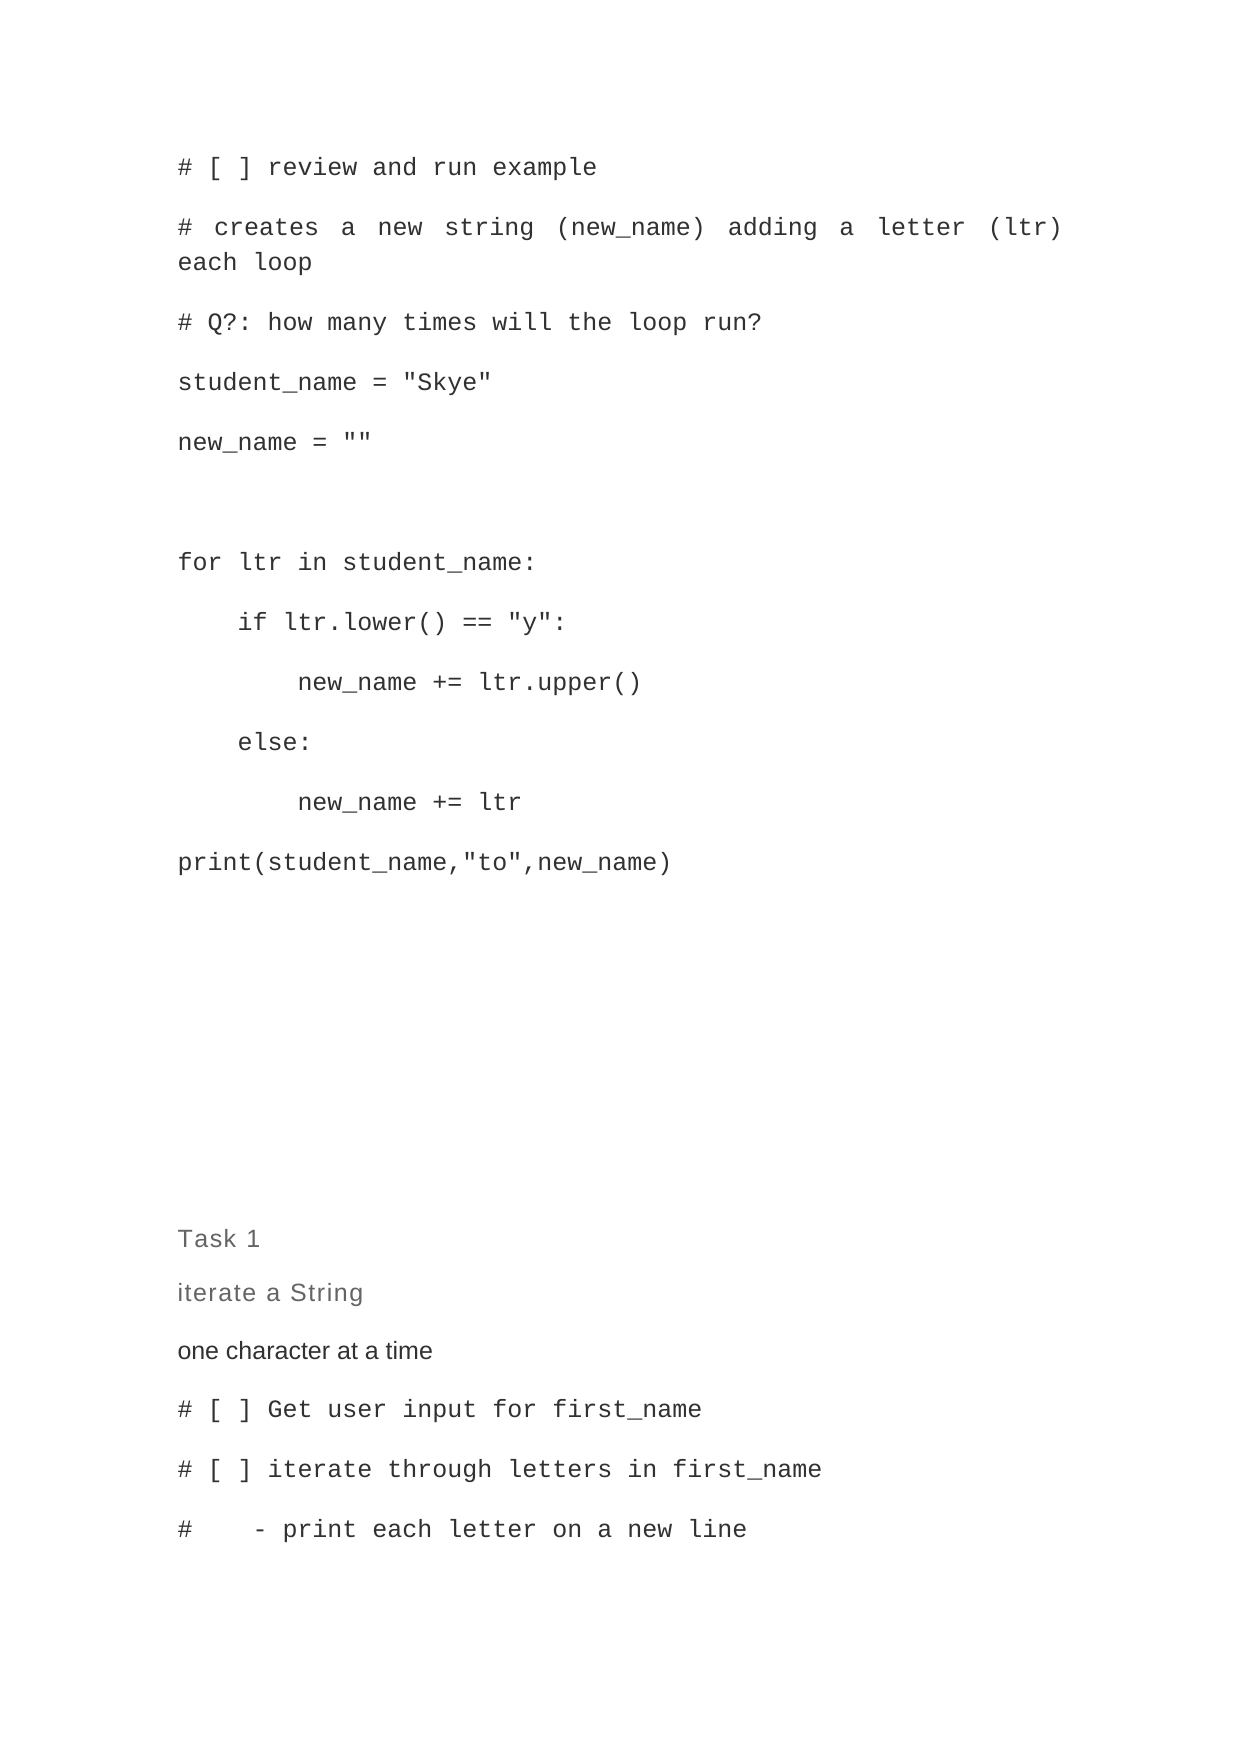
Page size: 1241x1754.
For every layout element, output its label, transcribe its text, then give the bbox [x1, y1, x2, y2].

text # [ ] review and run example [177, 148, 1063, 183]
subtitle iterate a String [177, 1277, 1063, 1307]
text # [ ] iterate through letters in first_name [177, 1450, 1063, 1485]
subtitle one character at a time [177, 1330, 1063, 1365]
subtitle Task 1 [177, 1223, 1063, 1253]
text # Q?: how many times will the loop run? [177, 303, 1063, 338]
text # [ ] Get user input for first_name [177, 1390, 1063, 1425]
text new_name += ltr [177, 783, 1063, 818]
text new_name = "" [177, 423, 1063, 458]
text print(student_name,"to",new_name) [177, 843, 1063, 878]
text new_name += ltr.upper() [177, 663, 1063, 698]
text # creates a new string (new_name) adding a letter (ltr) each loop [177, 208, 1063, 278]
text if ltr.lower() == "y": [177, 603, 1063, 638]
text student_name = "Skye" [177, 363, 1063, 398]
text for ltr in student_name: [177, 543, 1063, 578]
text # - print each letter on a new line [177, 1510, 1063, 1545]
text else: [177, 723, 1063, 758]
